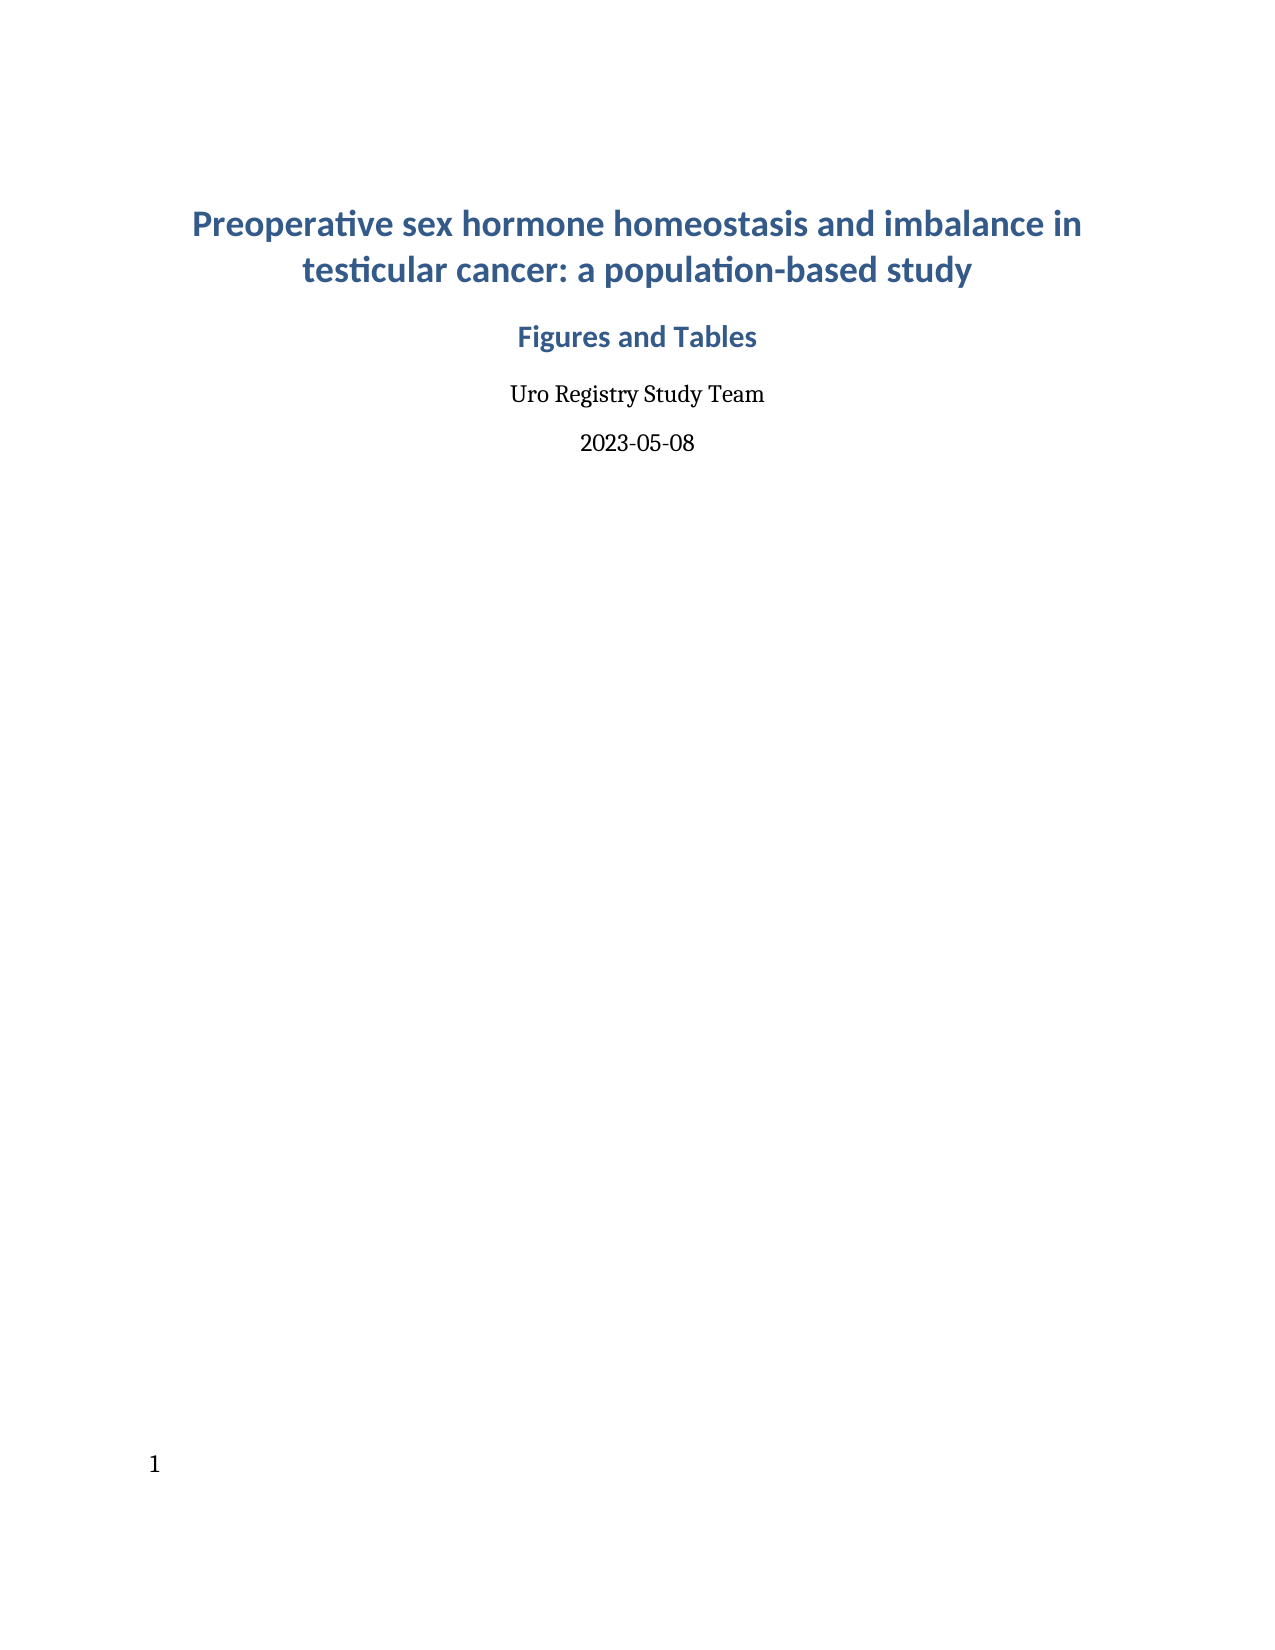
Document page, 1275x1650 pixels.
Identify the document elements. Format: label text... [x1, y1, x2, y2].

title Preoperative sex hormone homeostasis and imbalance in testicular cancer: a population-based study [150, 200, 1125, 292]
text 2023-05-08 [150, 429, 1125, 458]
text Uro Registry Study Team [150, 380, 1125, 408]
subtitle Figures and Tables [150, 317, 1125, 355]
